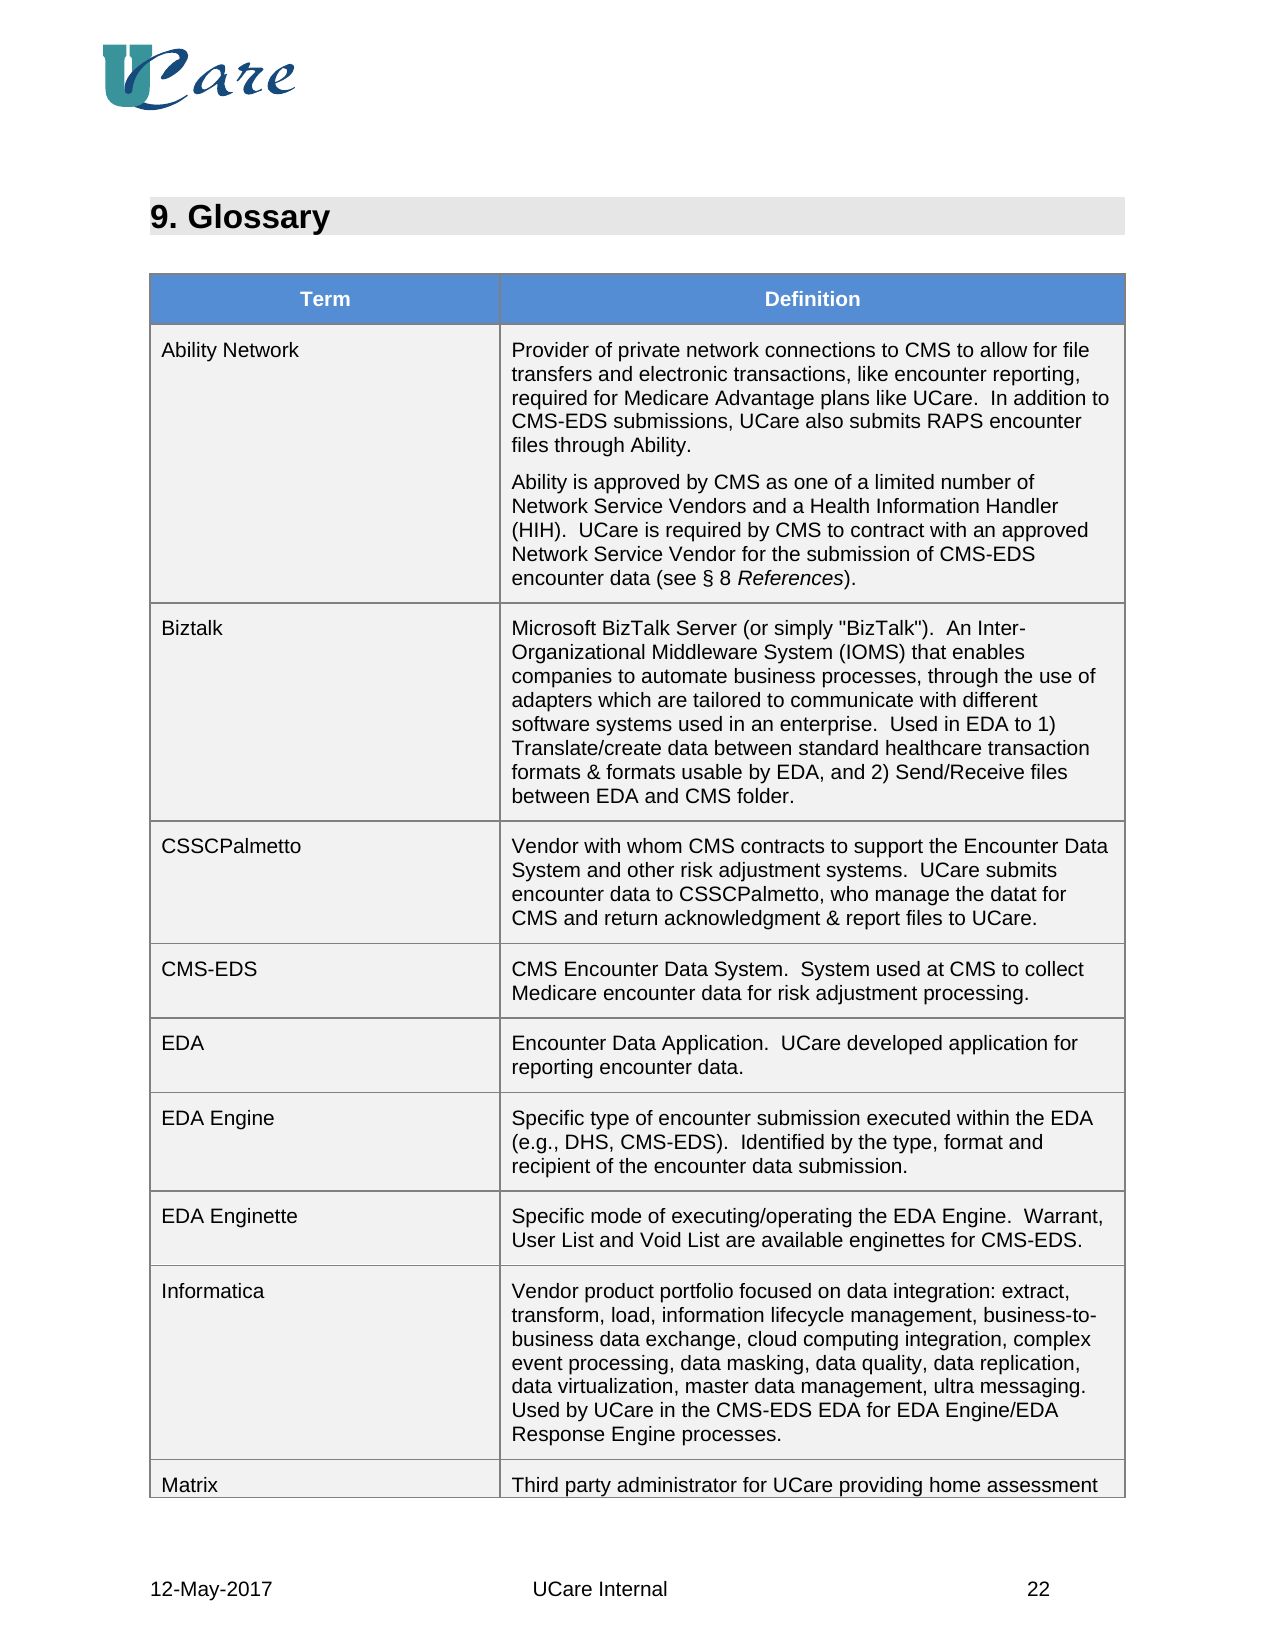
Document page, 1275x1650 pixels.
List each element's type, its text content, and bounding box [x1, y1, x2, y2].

table_cell EDA Engine [151, 1093, 499, 1190]
table_cell Biztalk [151, 604, 499, 820]
table_cell Matrix [151, 1460, 499, 1497]
table_header Definition [501, 275, 1124, 323]
table_cell EDA Enginette [151, 1192, 499, 1264]
table_cell Encounter Data Application. UCare developed application for reporting encounter data. [501, 1019, 1124, 1092]
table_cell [501, 1460, 1124, 1497]
table_cell Vendor with whom CMS contracts to support the Encounter Data System and other risk adjustment systems. UCare submits encounter data to CSSCPalmetto, who manage the datat for CMS and return acknowledgment & report files to UCare. [501, 822, 1124, 943]
table_cell Specific type of encounter submission executed within the EDA (e.g., DHS, CMS-EDS). Identified by the type, format and recipient of the encounter data submission. [501, 1093, 1124, 1190]
table_cell EDA [151, 1019, 499, 1092]
subtitle Glossary [150, 197, 1125, 235]
table_cell Vendor product portfolio focused on data integration: extract, transform, load, information lifecycle management, business-to-business data exchange, cloud computing integration, complex event processing, data masking, data quality, data replication, data virtualization, master data management, ultra messaging. Used by UCare in the CMS-EDS EDA for EDA Engine/EDA Response Engine processes. [501, 1266, 1124, 1459]
table_cell CSSCPalmetto [151, 822, 499, 943]
table_cell CMS-EDS [151, 944, 499, 1017]
table_cell Ability Network [151, 325, 499, 602]
table_cell CMS Encounter Data System. System used at CMS to collect Medicare encounter data for risk adjustment processing. [501, 944, 1124, 1017]
table_cell Microsoft BizTalk Server (or simply "BizTalk"). An Inter-Organizational Middleware System (IOMS) that enables companies to automate business processes, through the use of adapters which are tailored to communicate with different software systems used in an enterprise. Used in EDA to 1) Translate/create data between standard healthcare transaction formats & formats usable by EDA, and 2) Send/Receive files between EDA and CMS folder. [501, 604, 1124, 820]
table_cell Provider of private network connections to CMS to allow for file transfers and electronic transactions, like encounter reporting, required for Medicare Advantage plans like UCare. In addition to CMS-EDS submissions, UCare also submits RAPS encounter files through Ability. Ability is approved by CMS as one of a limited number of Network Service Vendors and a Health Information Handler (HIH). UCare is required by CMS to contract with an approved Network Service Vendor for the submission of CMS-EDS encounter data (see § 8 References). [501, 325, 1124, 602]
table_cell Specific mode of executing/operating the EDA Engine. Warrant, User List and Void List are available enginettes for CMS-EDS. [501, 1192, 1124, 1264]
table_cell Informatica [151, 1266, 499, 1459]
table_header Term [151, 275, 499, 323]
